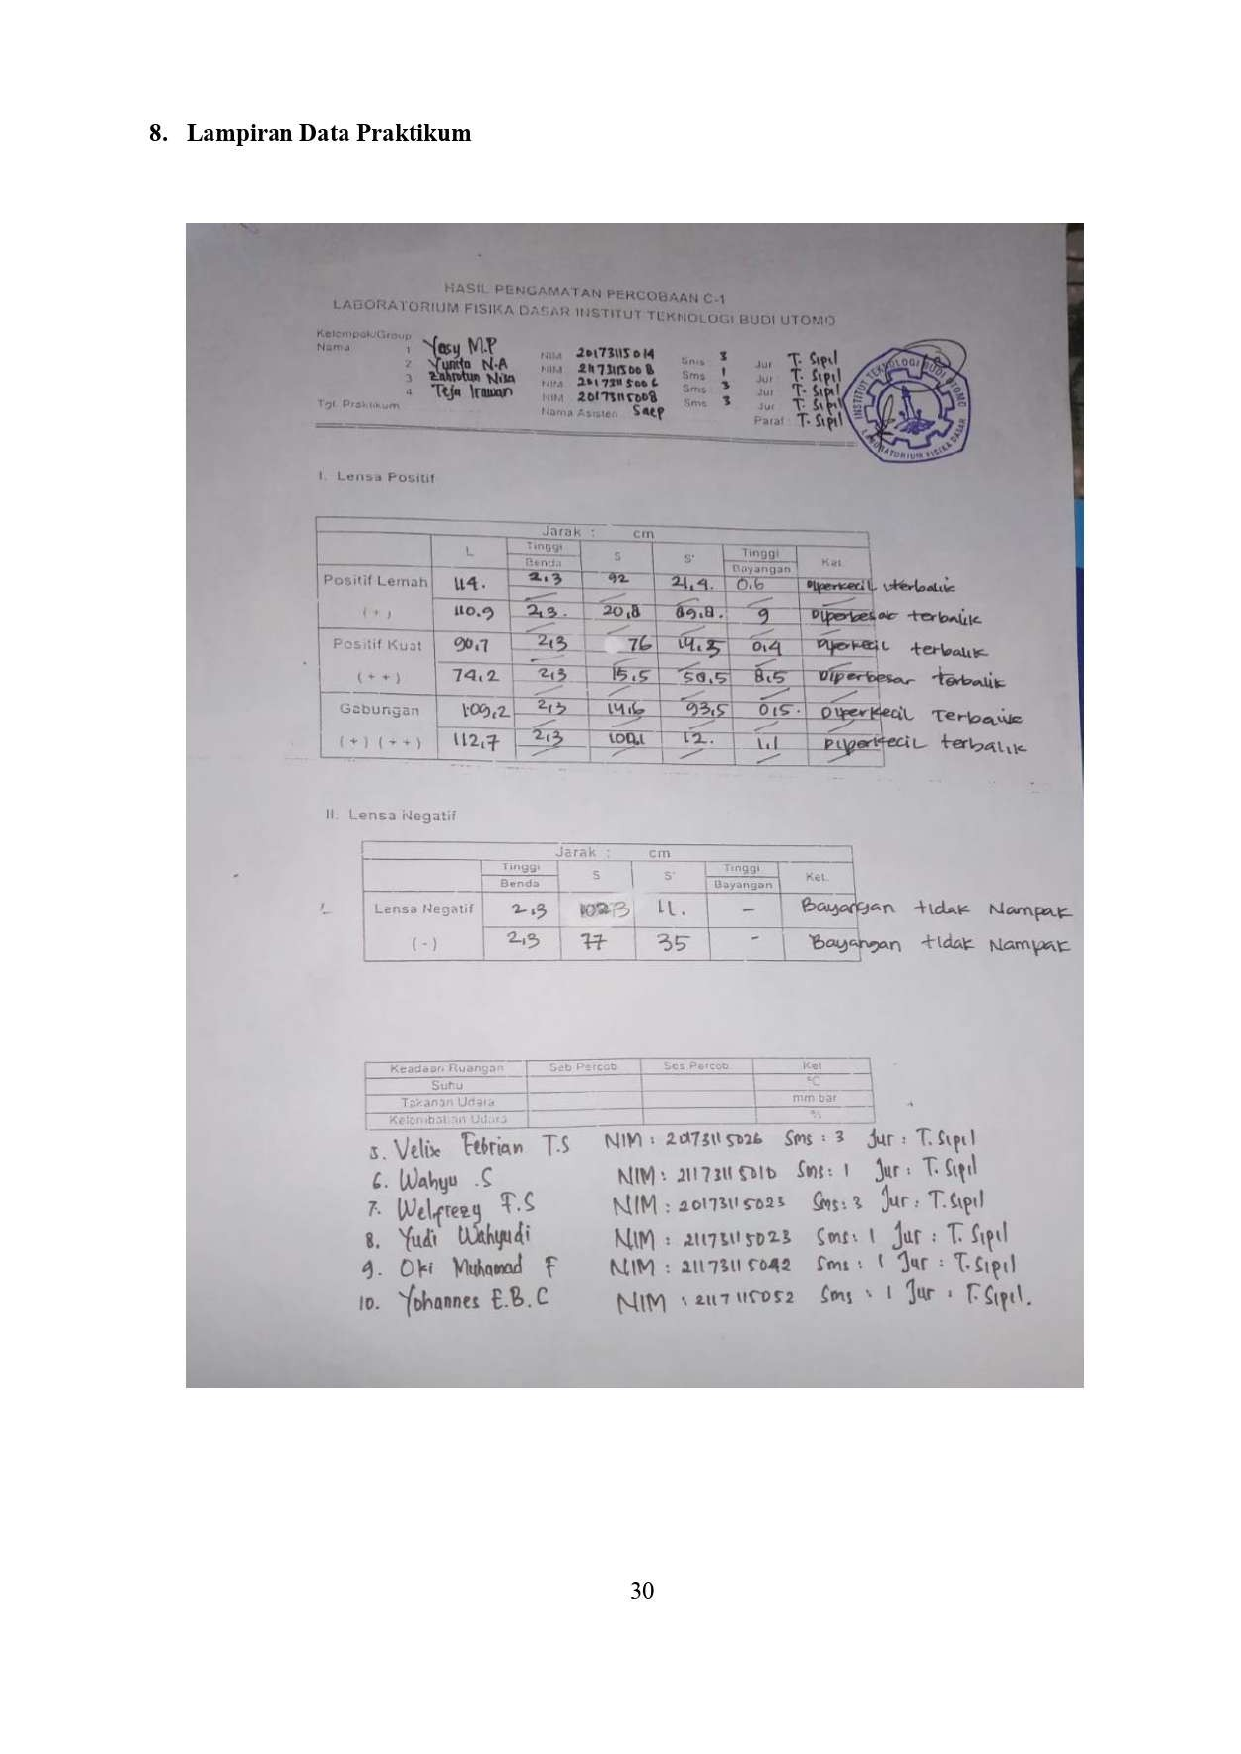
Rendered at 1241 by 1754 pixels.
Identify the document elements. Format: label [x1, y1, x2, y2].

picture [143, 120, 1090, 1602]
